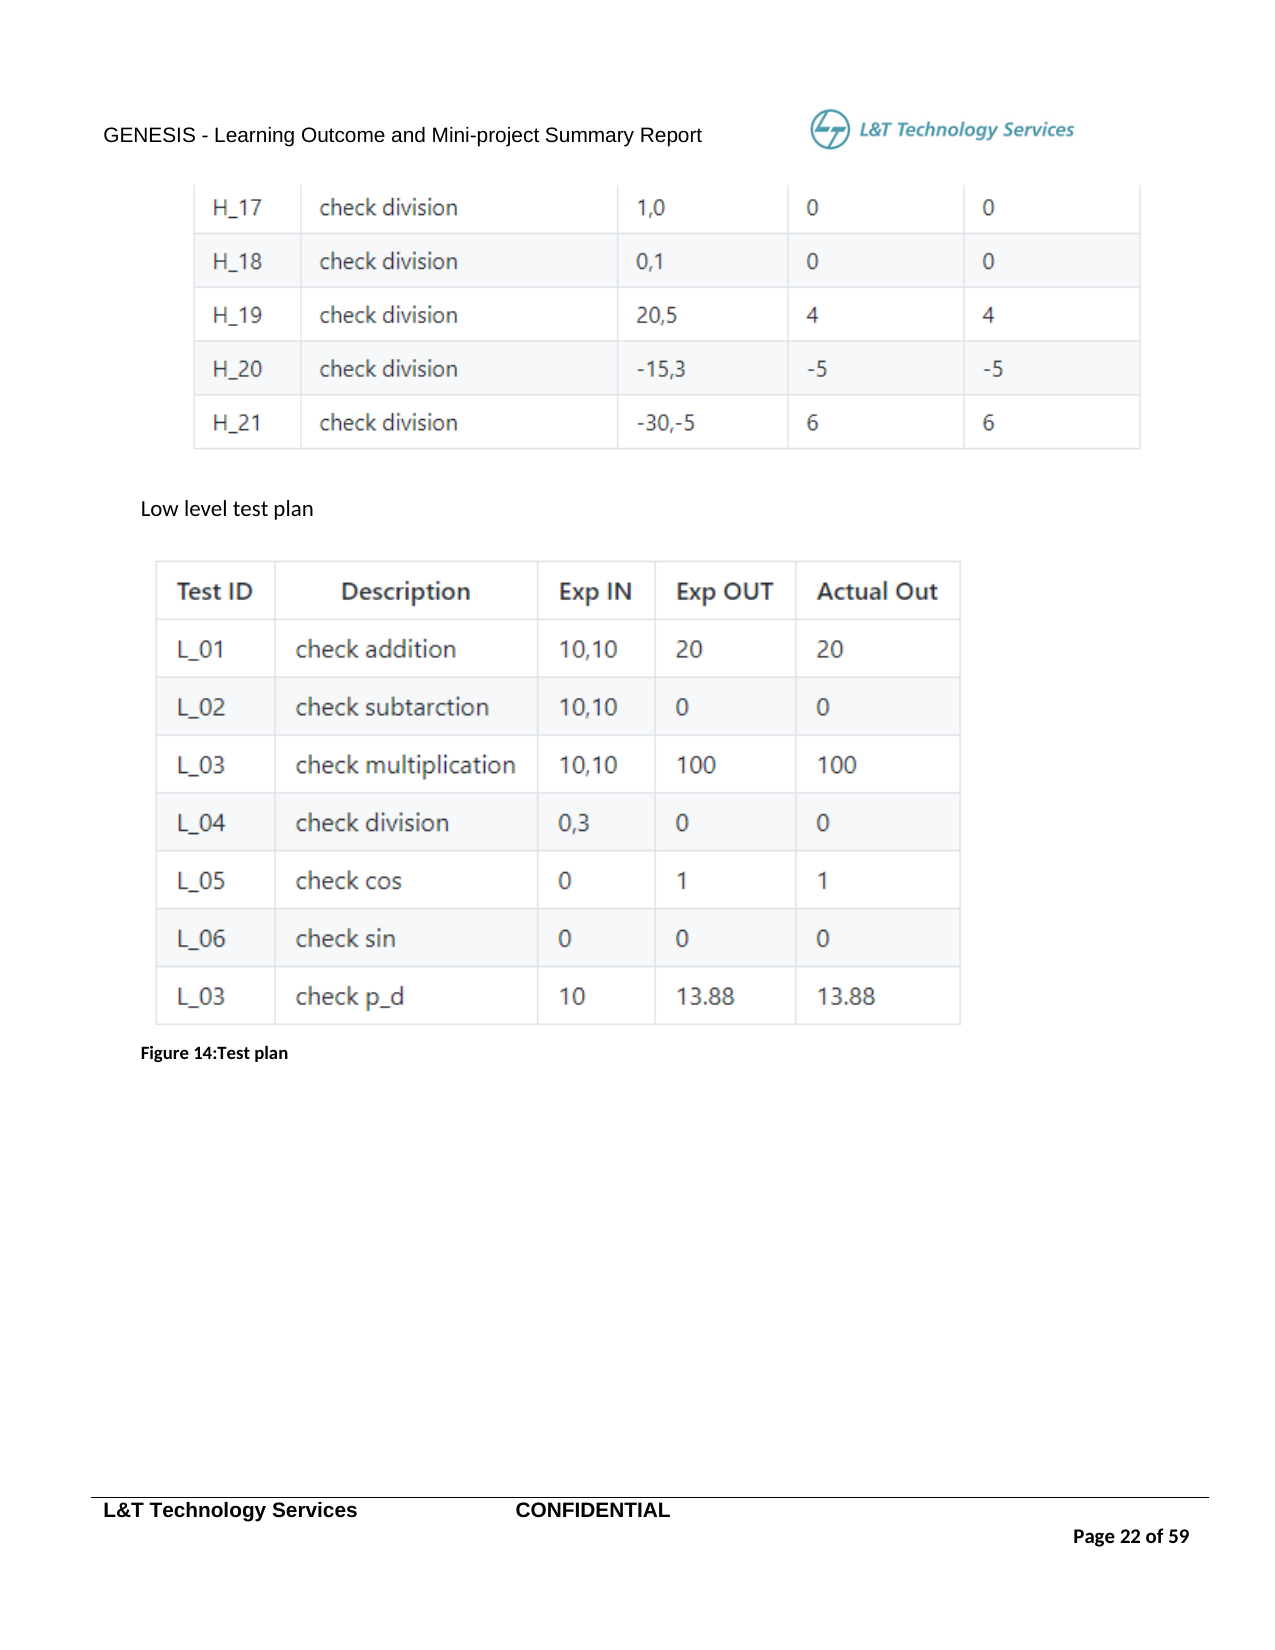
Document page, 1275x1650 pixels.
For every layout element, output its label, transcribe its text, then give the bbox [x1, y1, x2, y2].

picture [140, 550, 969, 1041]
text Low level test plan [103, 494, 1162, 522]
picture [140, 185, 1172, 467]
picture [808, 98, 1075, 162]
text Figure 14:Test plan [103, 1041, 1162, 1064]
